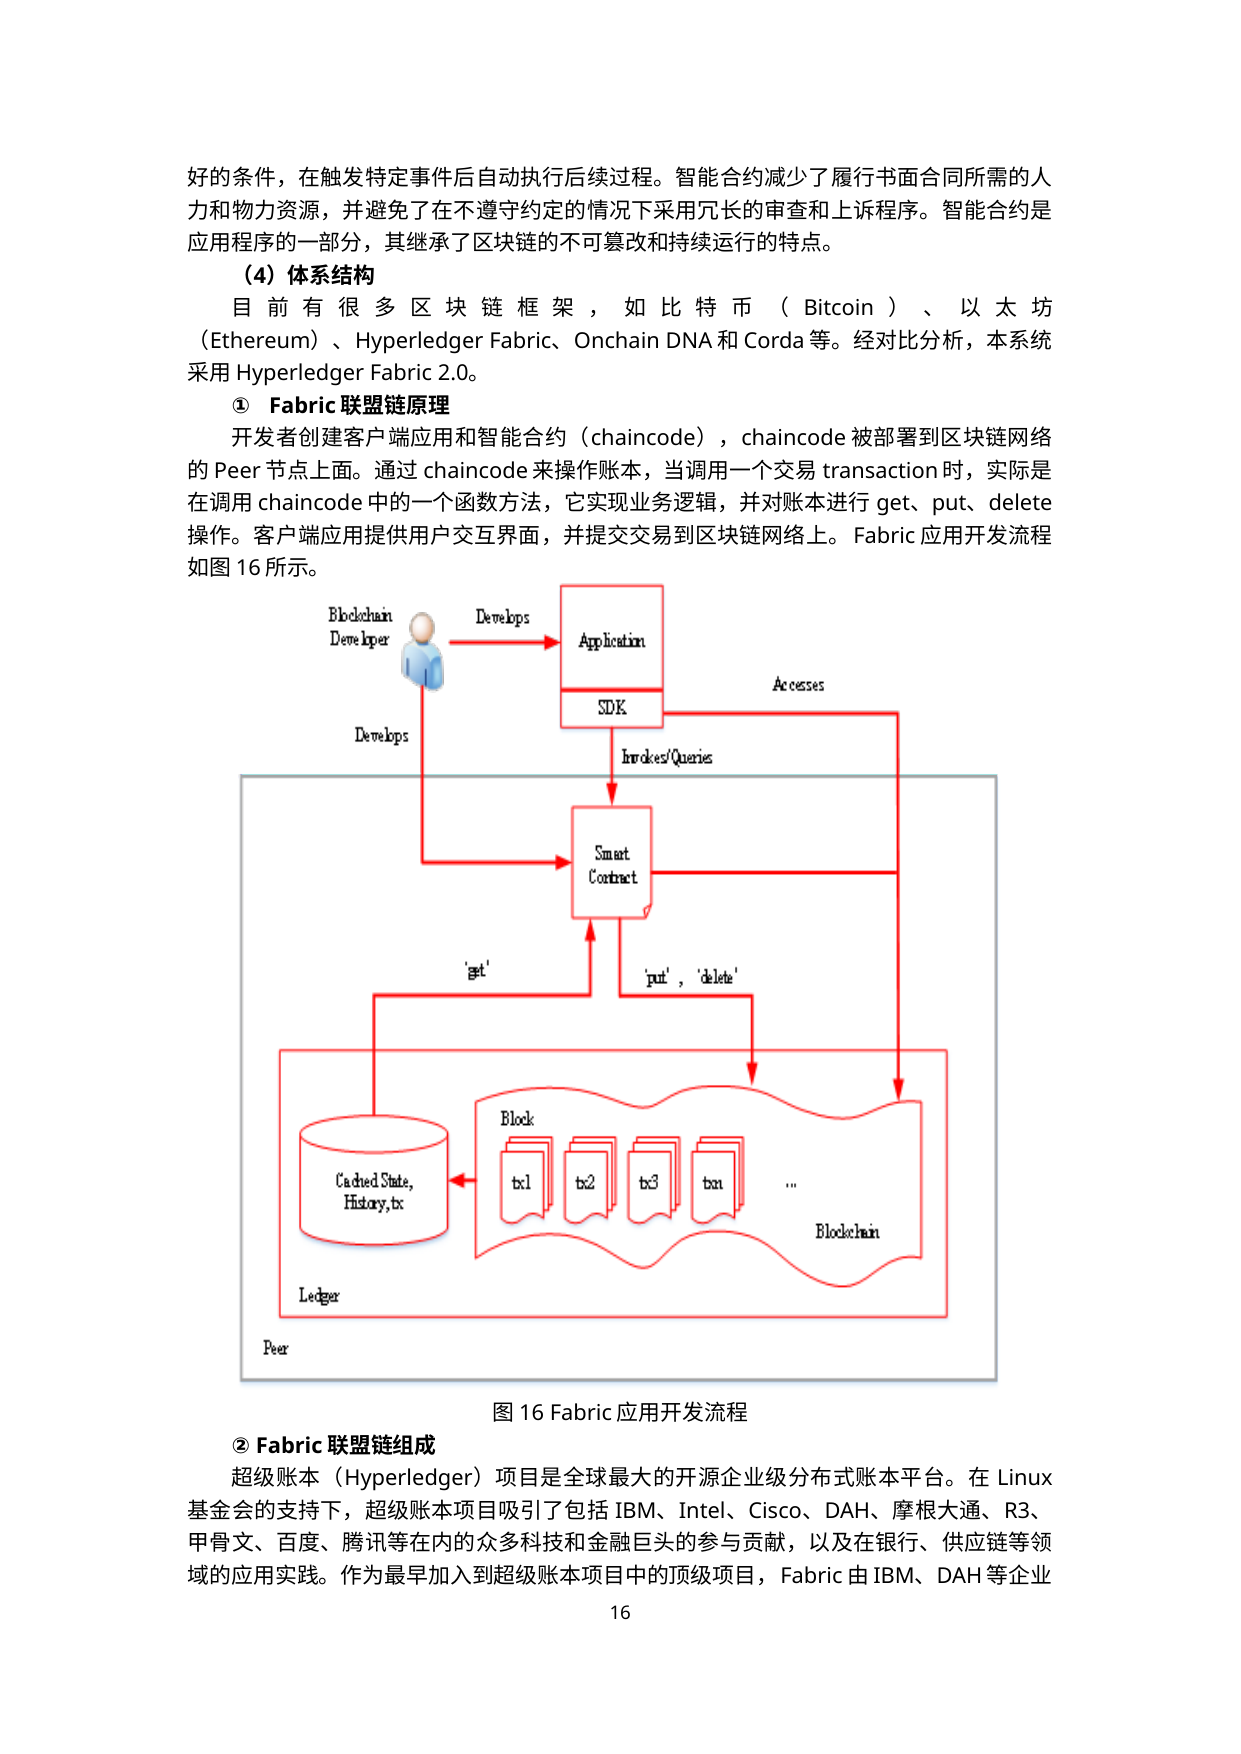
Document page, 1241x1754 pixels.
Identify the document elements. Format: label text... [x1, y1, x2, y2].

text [187, 160, 1053, 257]
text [187, 1460, 1053, 1590]
text 开发者创建客户端应用和智能合约（chaincode），chaincode被部署到区块链网络的Peer节点上面。通过chaincode来操作账本，当调用一个交易transaction时，实际是在调用chaincode中的一个函数方法，它实现业务逻辑，并对账本进行get、put、delete操作。客户端应用提供用户交互界面，并提交交易到区块链网络上。Fabric应用开发流程如图16所示。 [187, 420, 1053, 582]
picture [236, 582, 1004, 1395]
text 目前有很多区块链框架，如比特币（Bitcoin）、以太坊（Ethereum）、Hyperledger Fabric、Onchain DNA和Corda等。经对比分析，本系统采用Hyperledger Fabric 2.0。 [187, 290, 1053, 387]
text ② Fabric联盟链组成 [187, 1427, 1053, 1460]
text （4）体系结构 [187, 257, 1053, 290]
text 图16 Fabric应用开发流程 [187, 1395, 1053, 1427]
list Fabric联盟链原理 [231, 387, 1053, 420]
